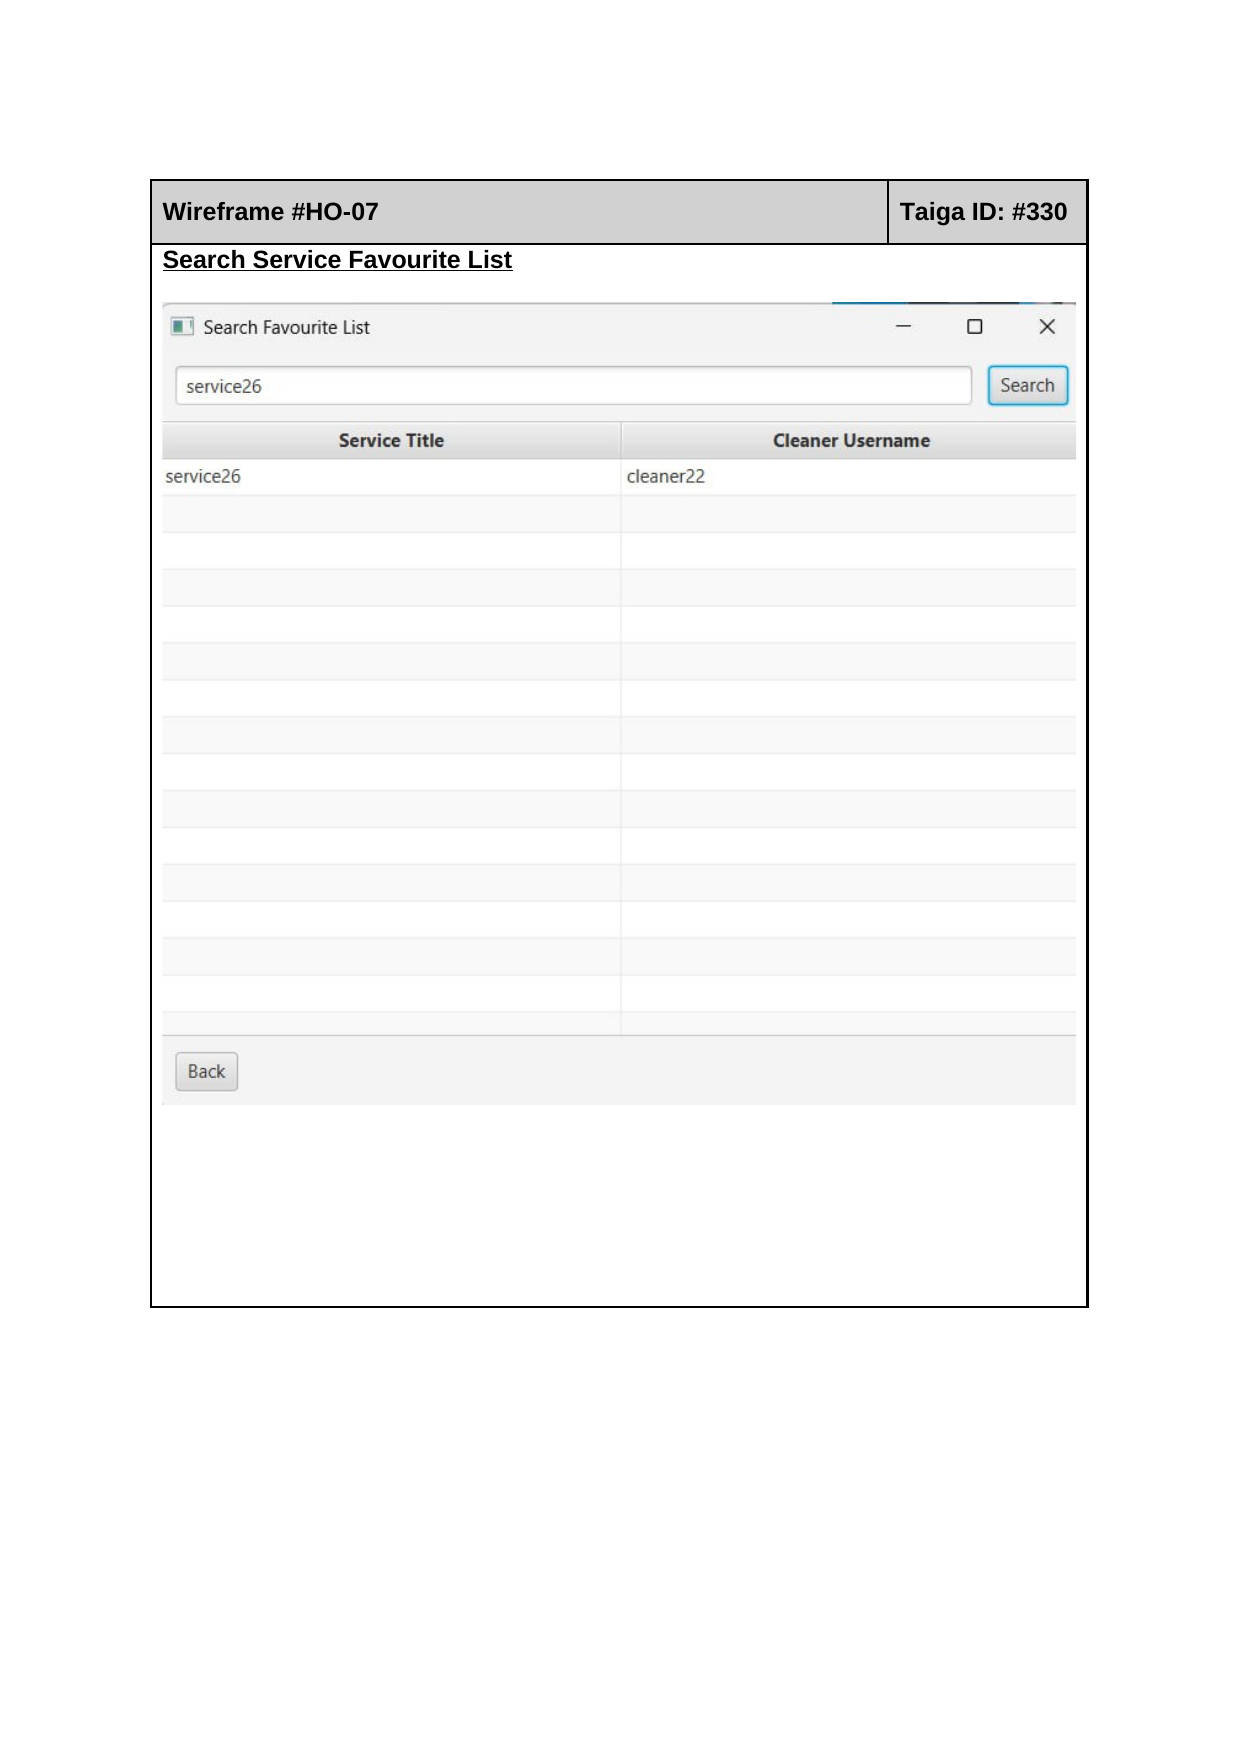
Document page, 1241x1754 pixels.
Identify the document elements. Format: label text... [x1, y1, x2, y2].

table_header Taiga ID: #330 [889, 181, 1086, 243]
table_cell Search Service Favourite List [152, 245, 1086, 1306]
table_header Wireframe #HO-07 [152, 181, 887, 243]
picture [162, 302, 1077, 1105]
